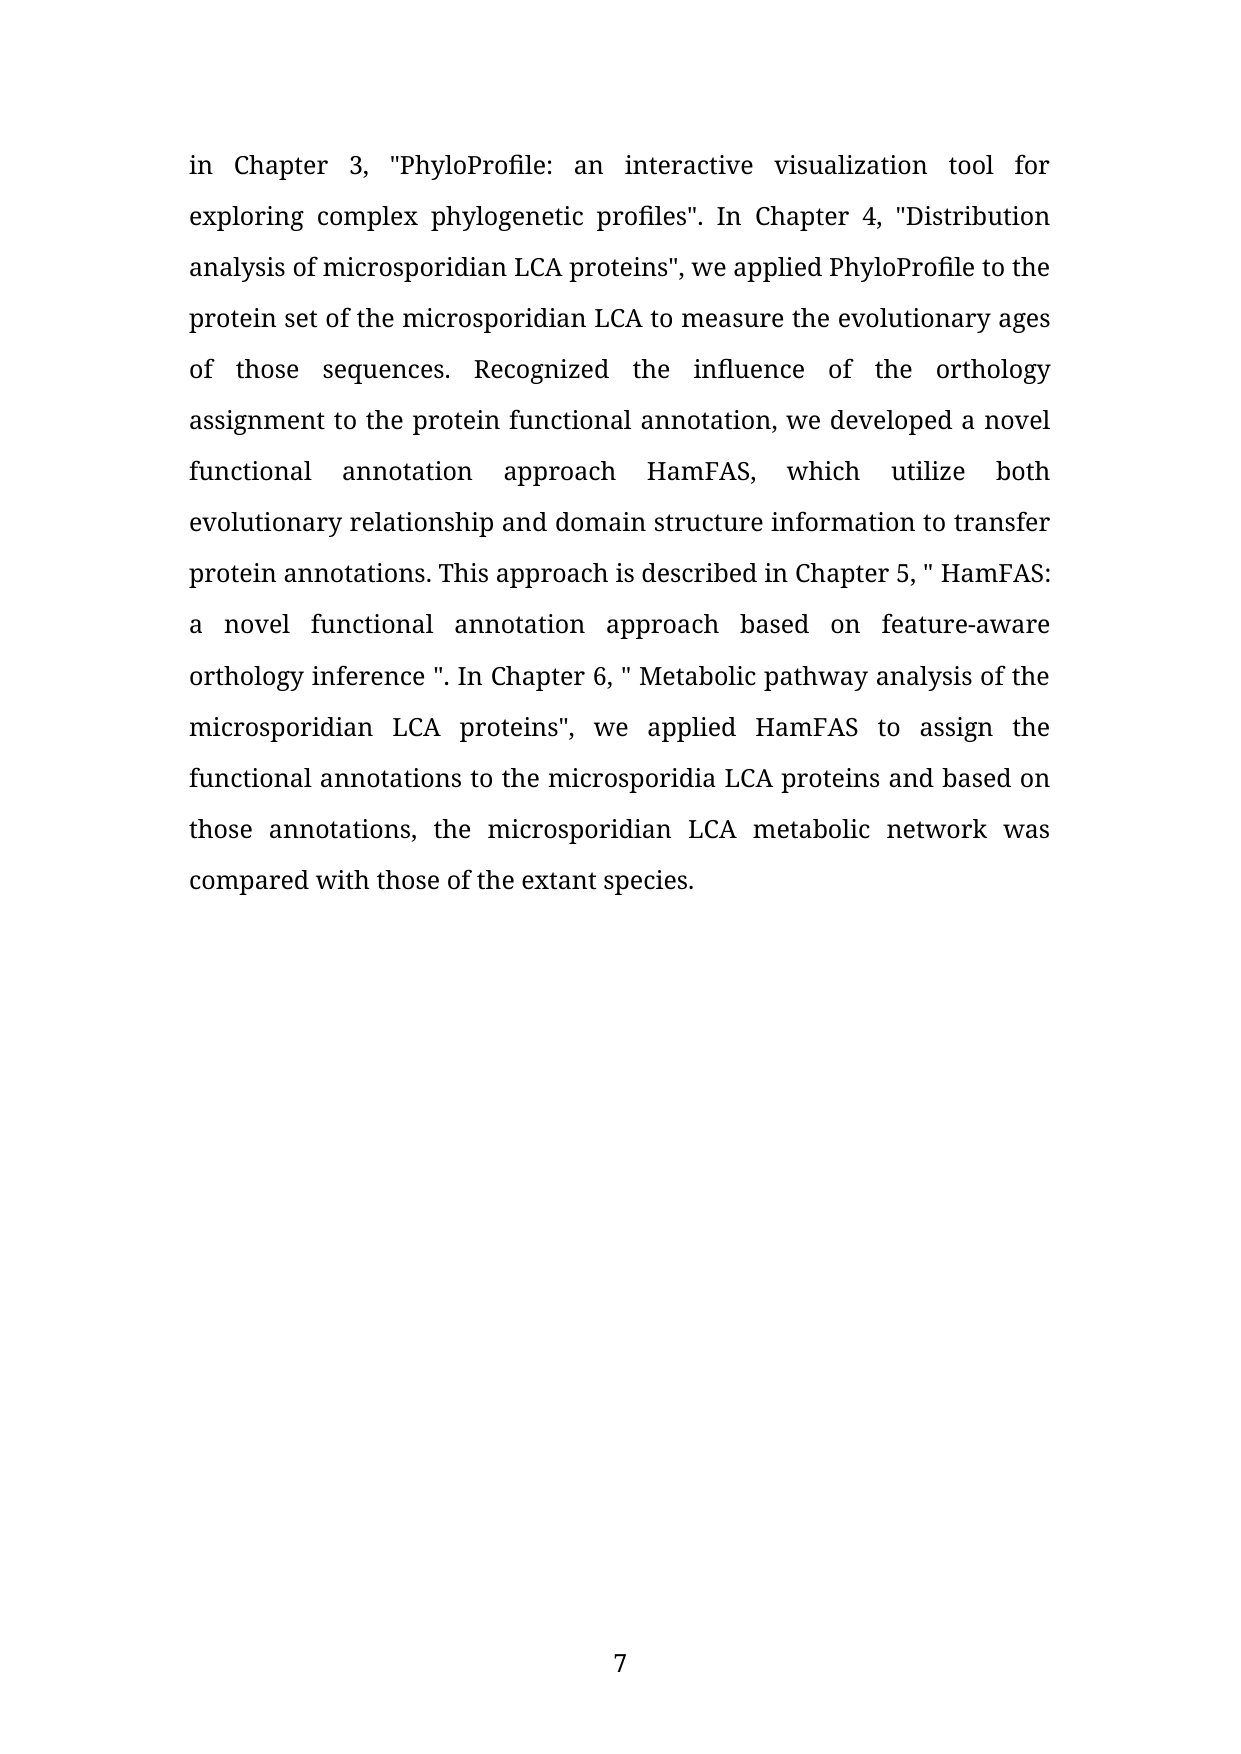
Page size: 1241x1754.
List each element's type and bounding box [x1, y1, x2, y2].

text [189, 148, 1051, 896]
